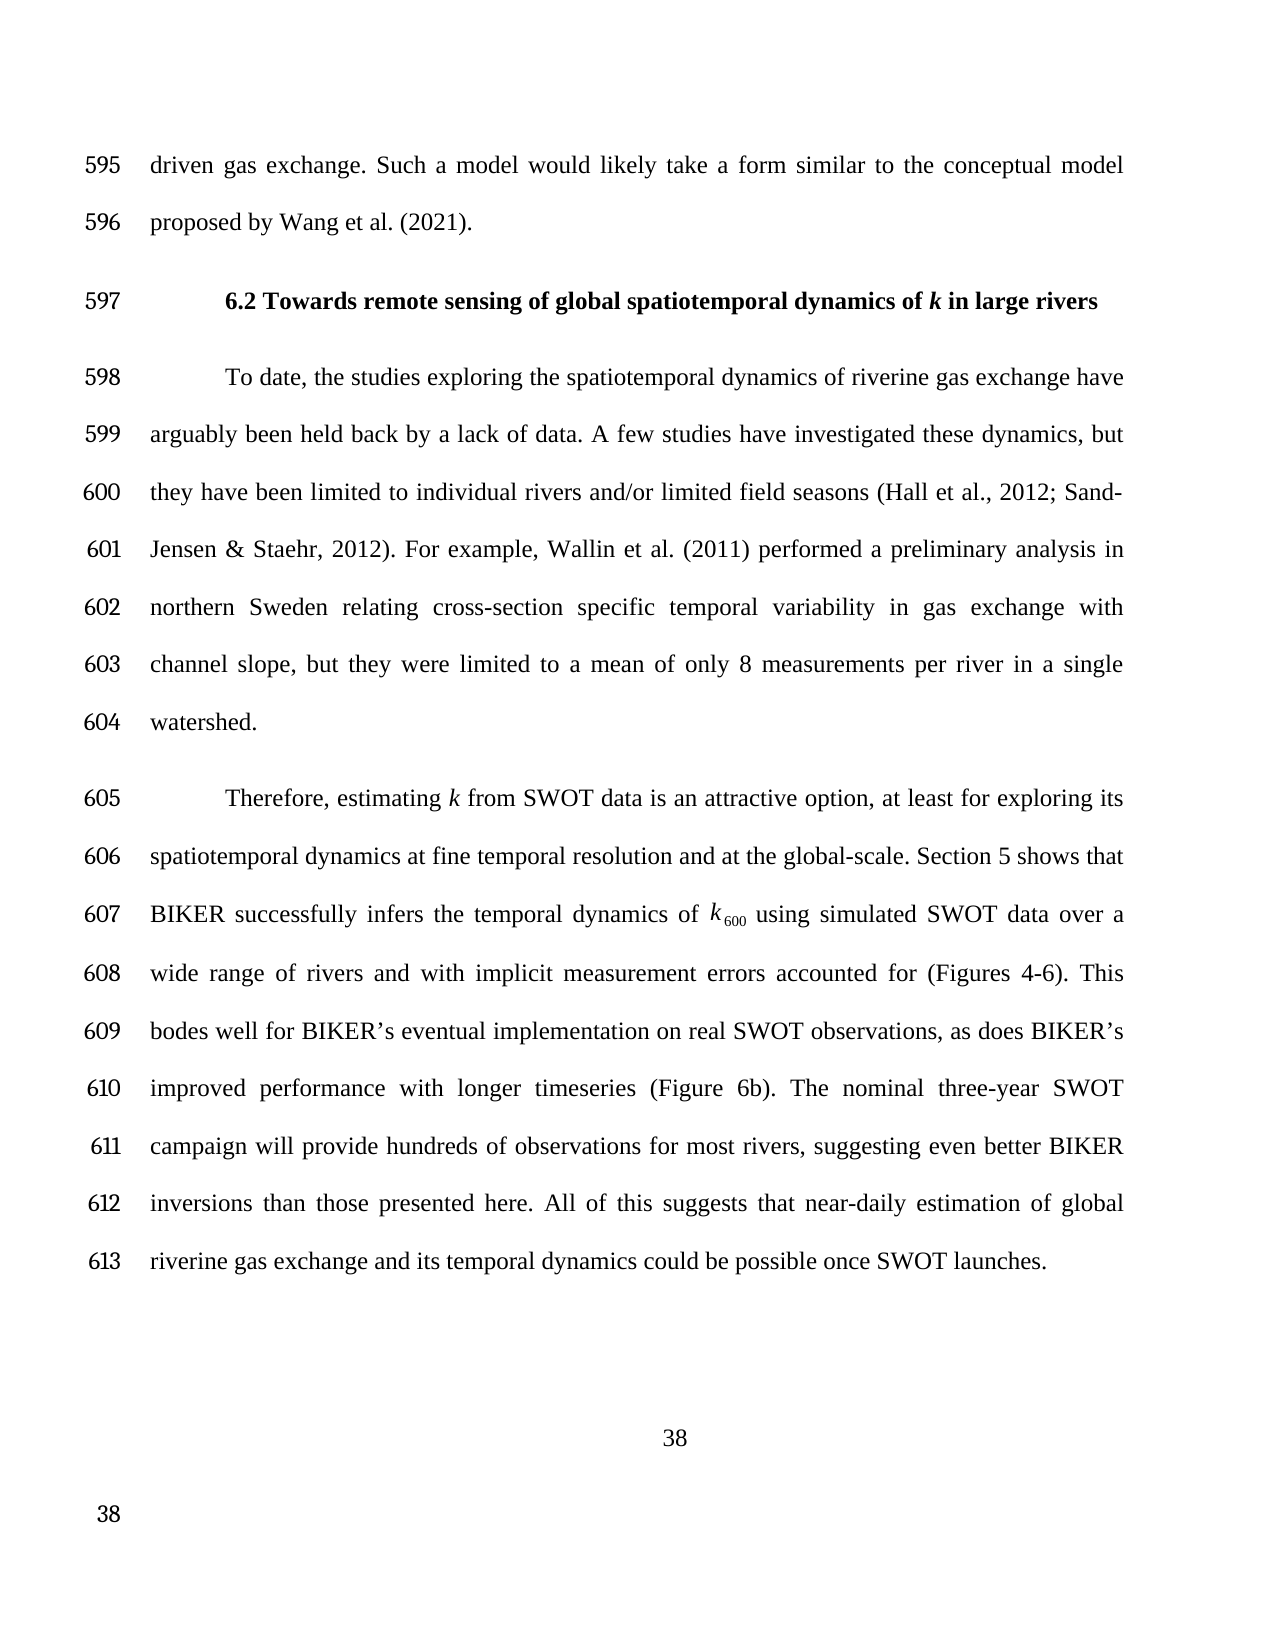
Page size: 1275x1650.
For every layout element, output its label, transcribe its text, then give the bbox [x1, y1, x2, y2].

text Therefore, estimating k from SWOT data is an attractive option, at least for exploring its spatiotemporal dynamics at fine temporal resolution and at the global-scale. Section 5 shows that BIKER successfully infers the temporal dynamics of using simulated SWOT data over a wide range of rivers and with implicit measurement errors accounted for (Figures 4-6). This bodes well for BIKER’s eventual implementation on real SWOT observations, as does BIKER’s improved performance with longer timeseries (Figure 6b). The nominal three-year SWOT campaign will provide hundreds of observations for most rivers, suggesting even better BIKER inversions than those presented here. All of this suggests that near-daily estimation of global riverine gas exchange and its temporal dynamics could be possible once SWOT launches. [150, 783, 1125, 1275]
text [150, 150, 1125, 236]
text To date, the studies exploring the spatiotemporal dynamics of riverine gas exchange have arguably been held back by a lack of data. A few studies have investigated these dynamics, but they have been limited to individual rivers and/or limited field seasons (Hall et al., 2012; Sand-Jensen & Staehr, 2012). For example, Wallin et al. (2011) performed a preliminary analysis in northern Sweden relating cross-section specific temporal variability in gas exchange with channel slope, but they were limited to a mean of only 8 measurements per river in a single watershed. [150, 362, 1125, 736]
subtitle 6.2 Towards remote sensing of global spatiotemporal dynamics of k in large rivers [150, 286, 1125, 314]
